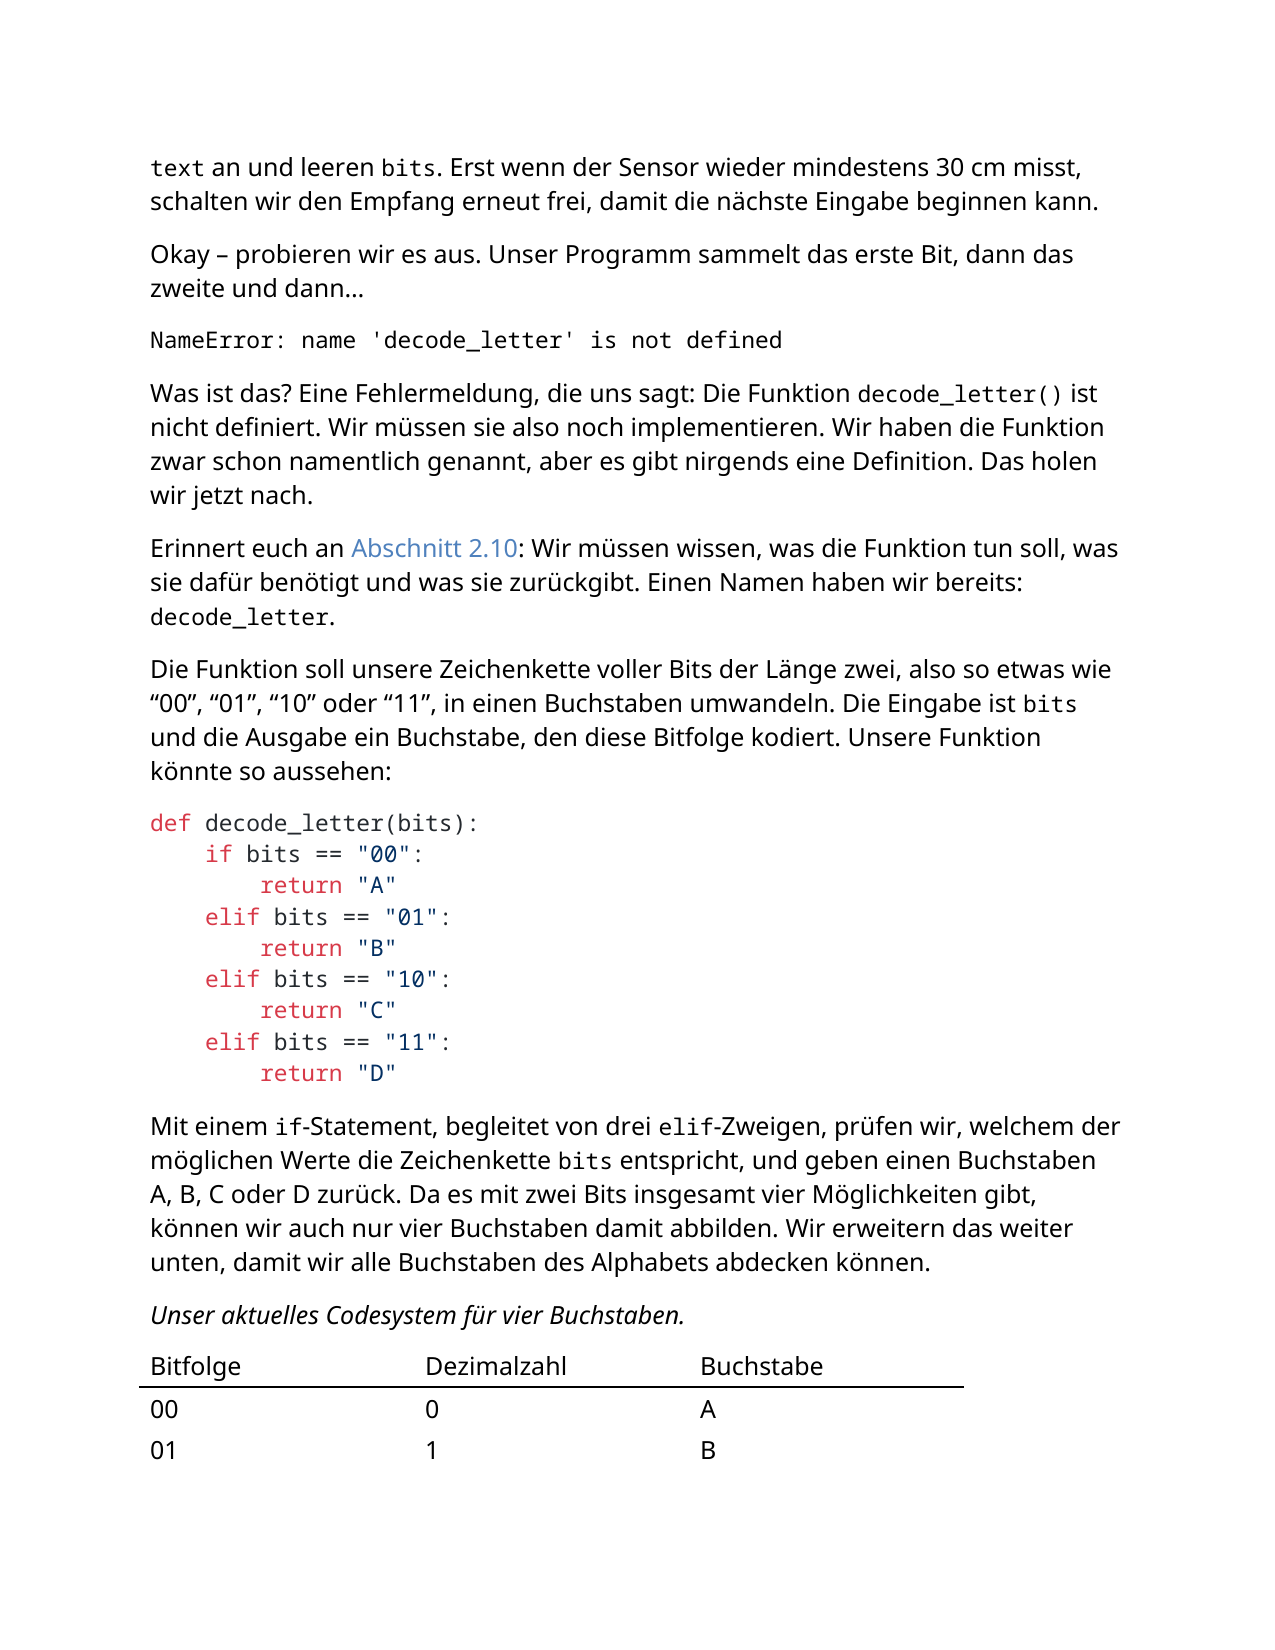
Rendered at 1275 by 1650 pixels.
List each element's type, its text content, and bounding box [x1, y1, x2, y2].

table_cell 01 [139, 1429, 414, 1471]
table_cell 0 [414, 1388, 689, 1429]
text Mit einem if-Statement, begleitet von drei elif-Zweigen, prüfen wir, welchem der möglichen Werte die Zeichenkette bits entspricht, und geben einen Buchstaben A, B, C oder D zurück. Da es mit zwei Bits insgesamt vier Möglichkeiten gibt, können wir auch nur vier Buchstaben damit abbilden. Wir erweitern das weiter unten, damit wir alle Buchstaben des Alphabets abdecken können. [150, 1109, 1125, 1279]
table_header Buchstabe [689, 1345, 964, 1386]
table_cell A [689, 1388, 964, 1429]
table_cell 00 [139, 1388, 414, 1429]
text Okay – probieren wir es aus. Unser Programm sammelt das erste Bit, dann das zweite und dann… [150, 237, 1125, 305]
text Die Funktion soll unsere Zeichenkette voller Bits der Länge zwei, also so etwas wie “00”, “01”, “10” oder “11”, in einen Buchstaben umwandeln. Die Eingabe ist bits und die Ausgabe ein Buchstabe, den diese Bitfolge kodiert. Unsere Funktion könnte so aussehen: [150, 652, 1125, 788]
table_cell B [689, 1429, 964, 1471]
text NameError: name 'decode_letter' is not defined [150, 324, 1125, 355]
text def decode_letter(bits): if bits == "00": return "A" elif bits == "01": return "B" elif bits == "10": return "C" elif bits == "11": return "D" [150, 807, 1125, 1088]
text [150, 150, 1125, 218]
table_header Dezimalzahl [414, 1345, 689, 1386]
text Was ist das? Eine Fehlermeldung, die uns sagt: Die Funktion decode_letter() ist nicht definiert. Wir müssen sie also noch implementieren. Wir haben die Funktion zwar schon namentlich genannt, aber es gibt nirgends eine Definition. Das holen wir jetzt nach. [150, 376, 1125, 512]
text Unser aktuelles Codesystem für vier Buchstaben. [150, 1298, 1125, 1332]
text Erinnert euch an Abschnitt 2.10: Wir müssen wissen, was die Funktion tun soll, was sie dafür benötigt und was sie zurückgibt. Einen Namen haben wir bereits: decode_letter. [150, 531, 1125, 633]
table_cell 1 [414, 1429, 689, 1471]
table_header Bitfolge [139, 1345, 414, 1386]
